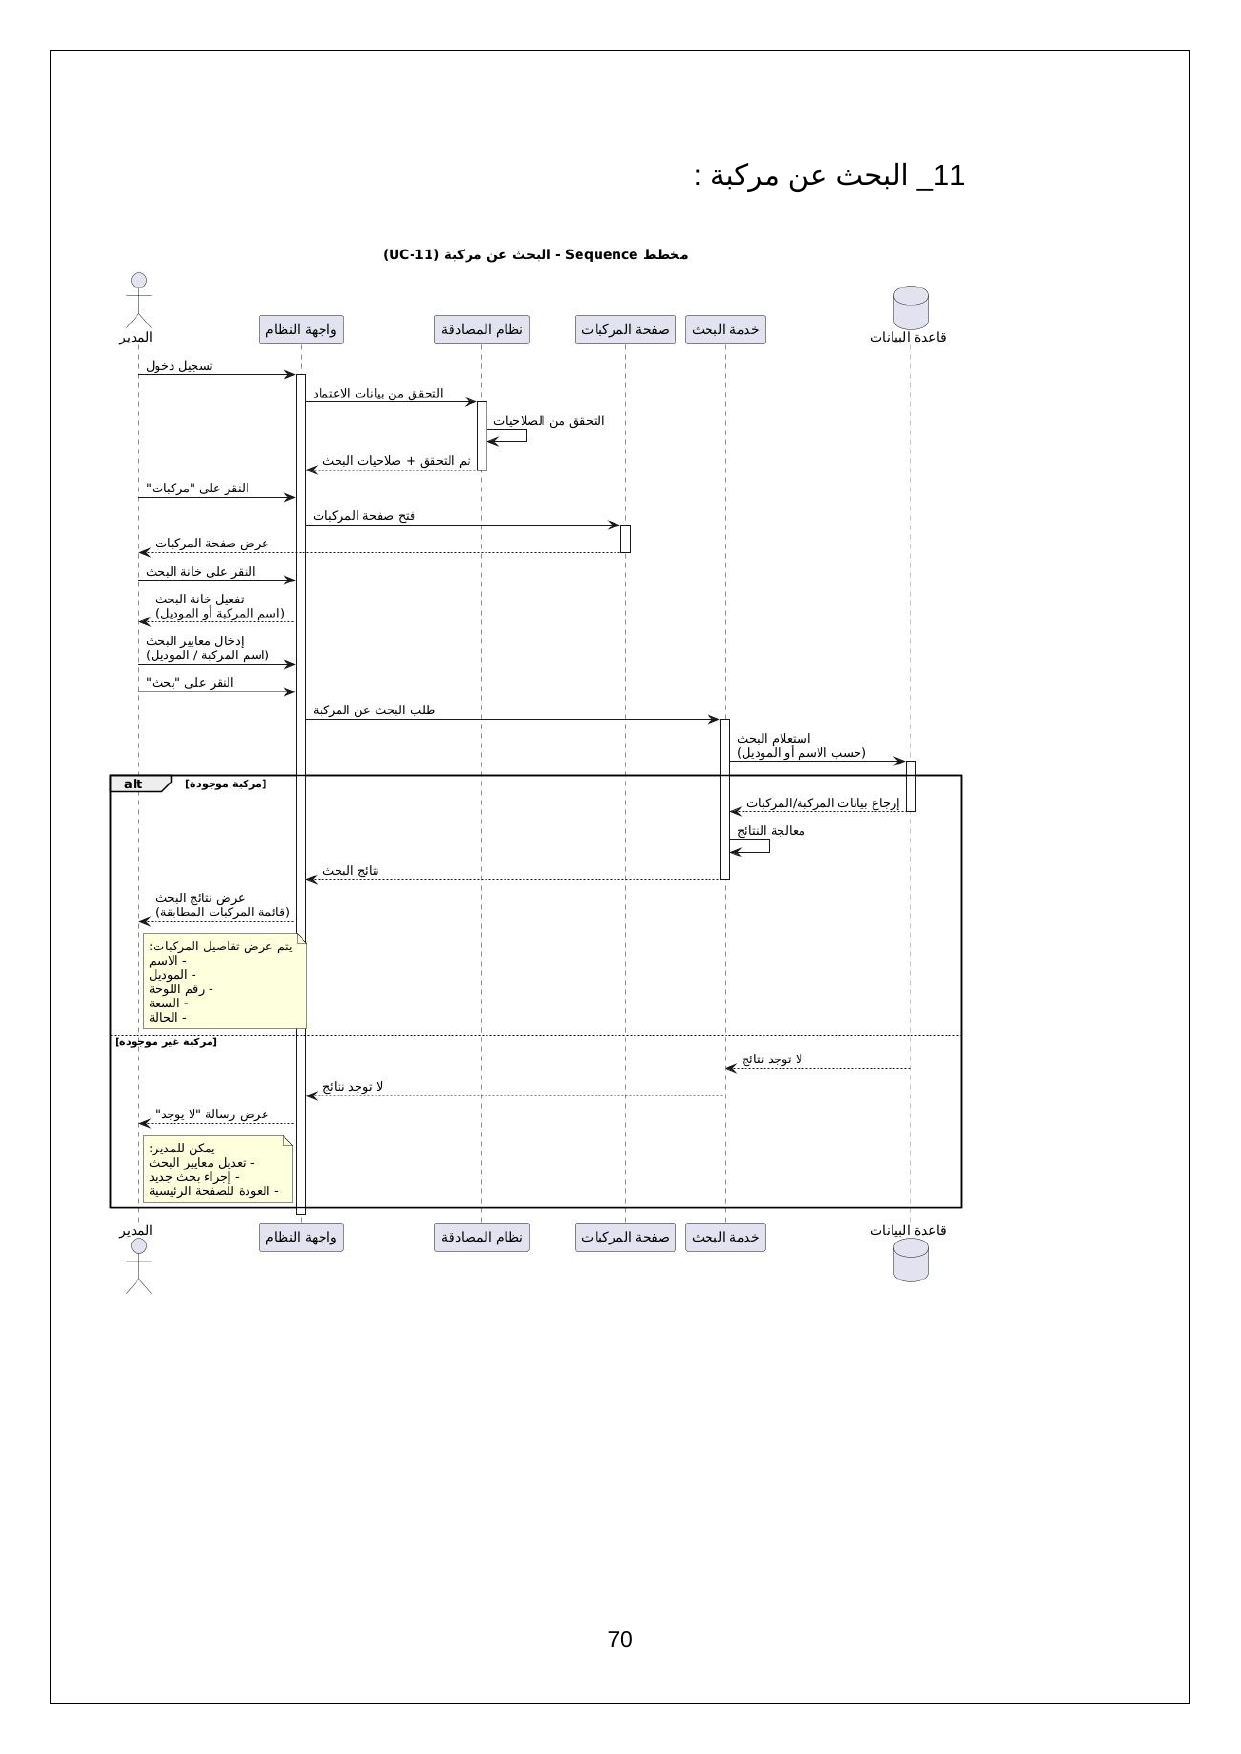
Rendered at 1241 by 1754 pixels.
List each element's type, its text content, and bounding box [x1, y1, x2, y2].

picture [100, 232, 966, 1298]
list 11_ البحث عن مركبة : [187, 158, 966, 191]
